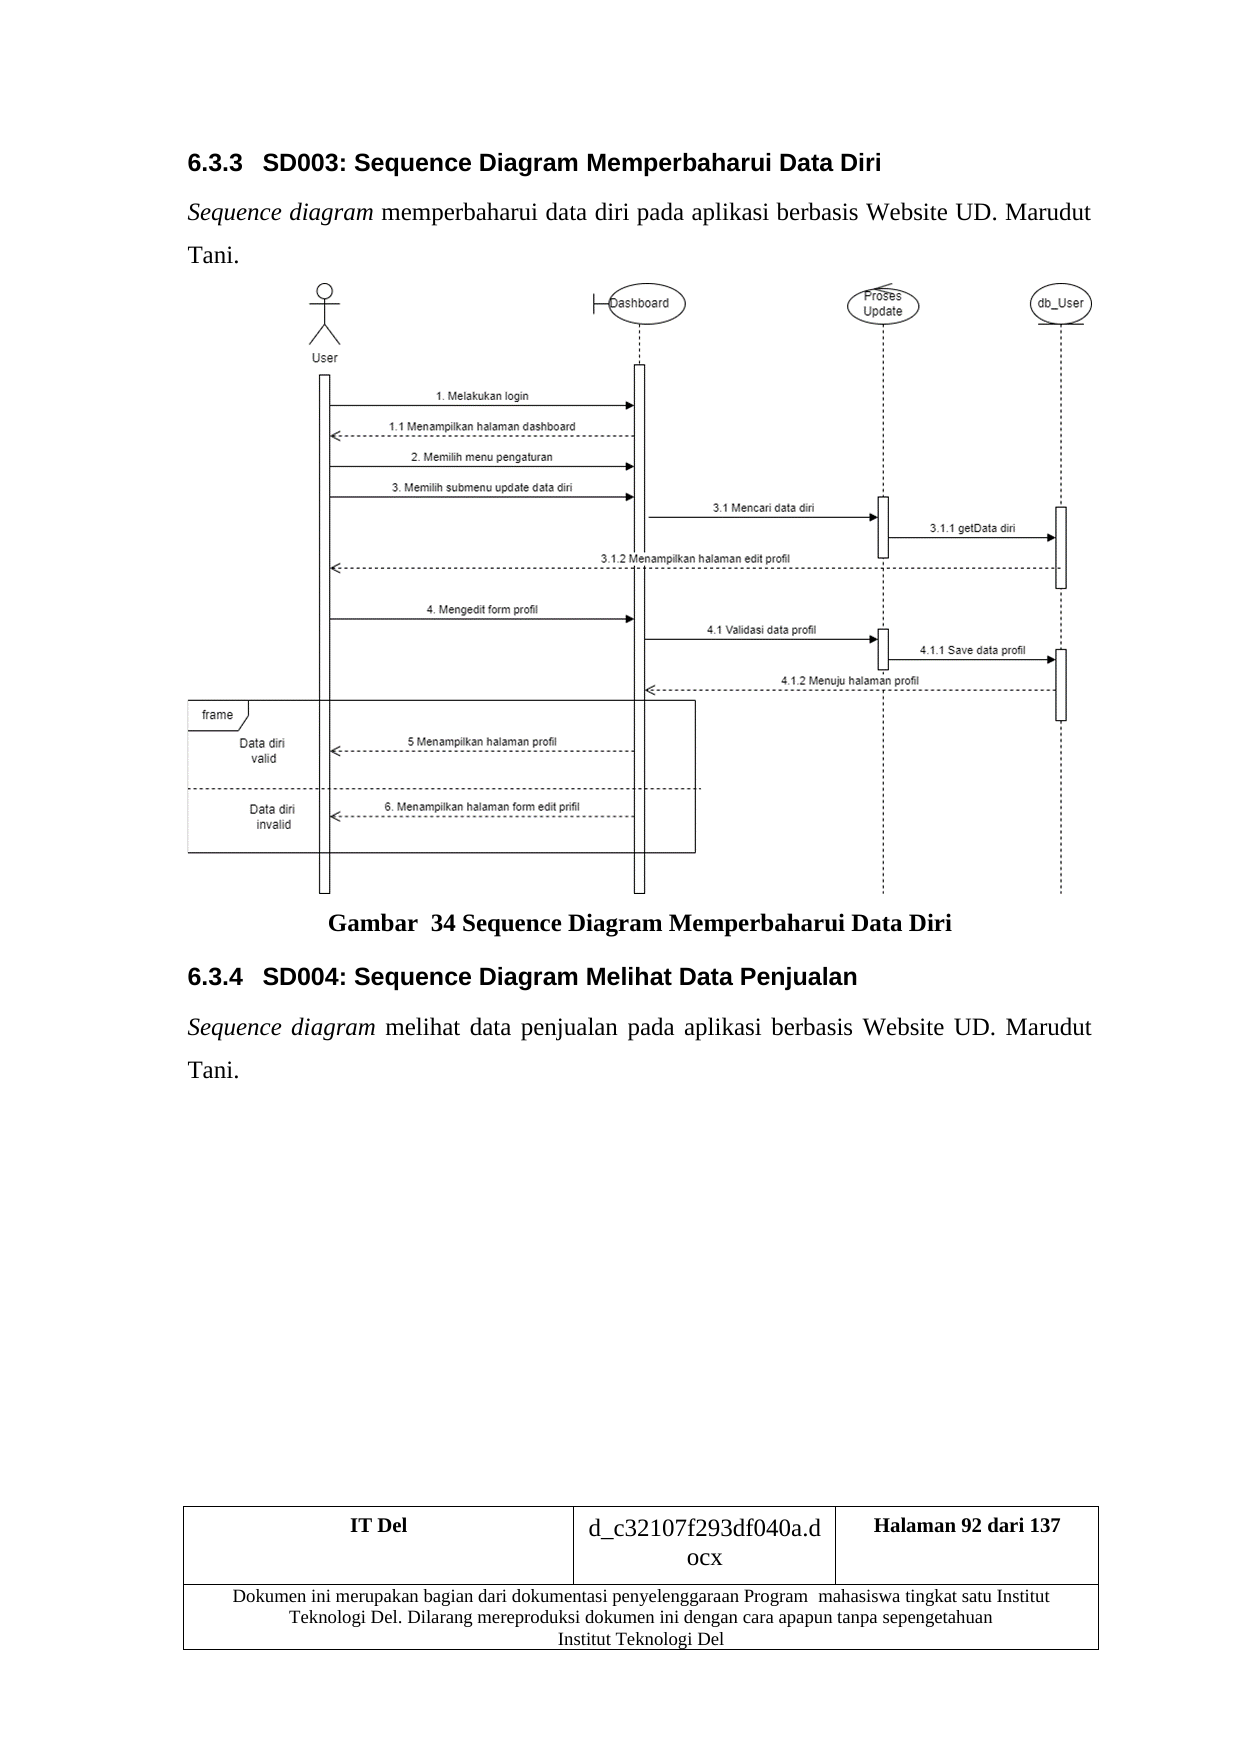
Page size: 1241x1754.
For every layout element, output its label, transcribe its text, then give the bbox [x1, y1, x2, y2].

text Gambar 34 Sequence Diagram Memperbaharui Data Diri [187, 908, 1092, 937]
text Sequence diagram melihat data penjualan pada aplikasi berbasis Website UD. Marudut Tani. [187, 1012, 1092, 1083]
subtitle SD003: Sequence Diagram Memperbaharui Data Diri [187, 148, 1092, 176]
picture [187, 283, 1092, 894]
text Sequence diagram memperbaharui data diri pada aplikasi berbasis Website UD. Marudut Tani. [187, 197, 1092, 269]
subtitle SD004: Sequence Diagram Melihat Data Penjualan [187, 962, 1092, 991]
